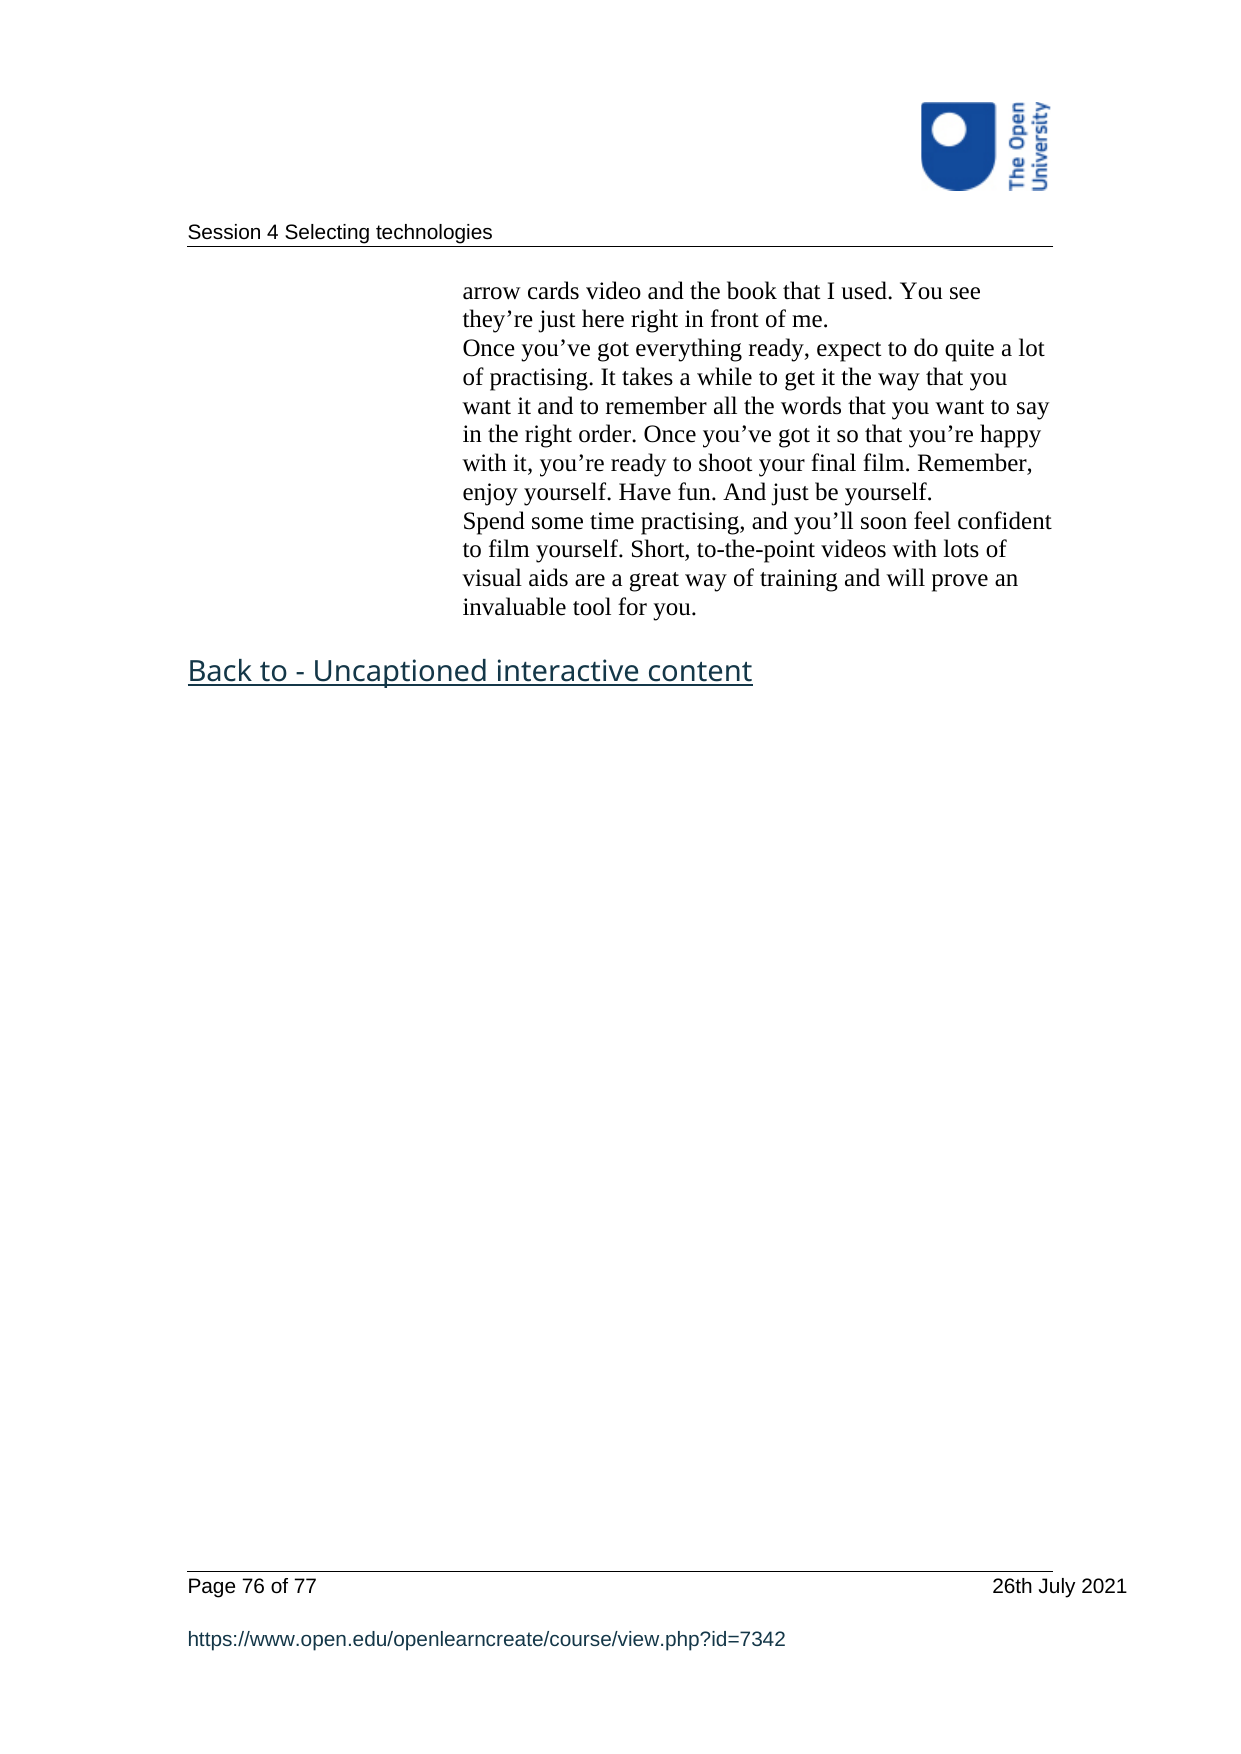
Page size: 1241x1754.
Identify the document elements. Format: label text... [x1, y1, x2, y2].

text Spend some time practising, and you’ll soon feel confident to film yourself. Short, to-the-point videos with lots of visual aids are a great way of training and will prove an invaluable tool for you. [462, 506, 1053, 621]
text Once you’ve got everything ready, expect to do quite a lot of practising. It takes a while to get it the way that you want it and to remember all the words that you want to say in the right order. Once you’ve got it so that you’re happy with it, you’re ready to shoot your final film. Remember, enjoy yourself. Have fun. And just be yourself. [462, 333, 1053, 506]
text Back to - Uncaptioned interactive content [187, 650, 1053, 690]
picture [921, 102, 1052, 191]
